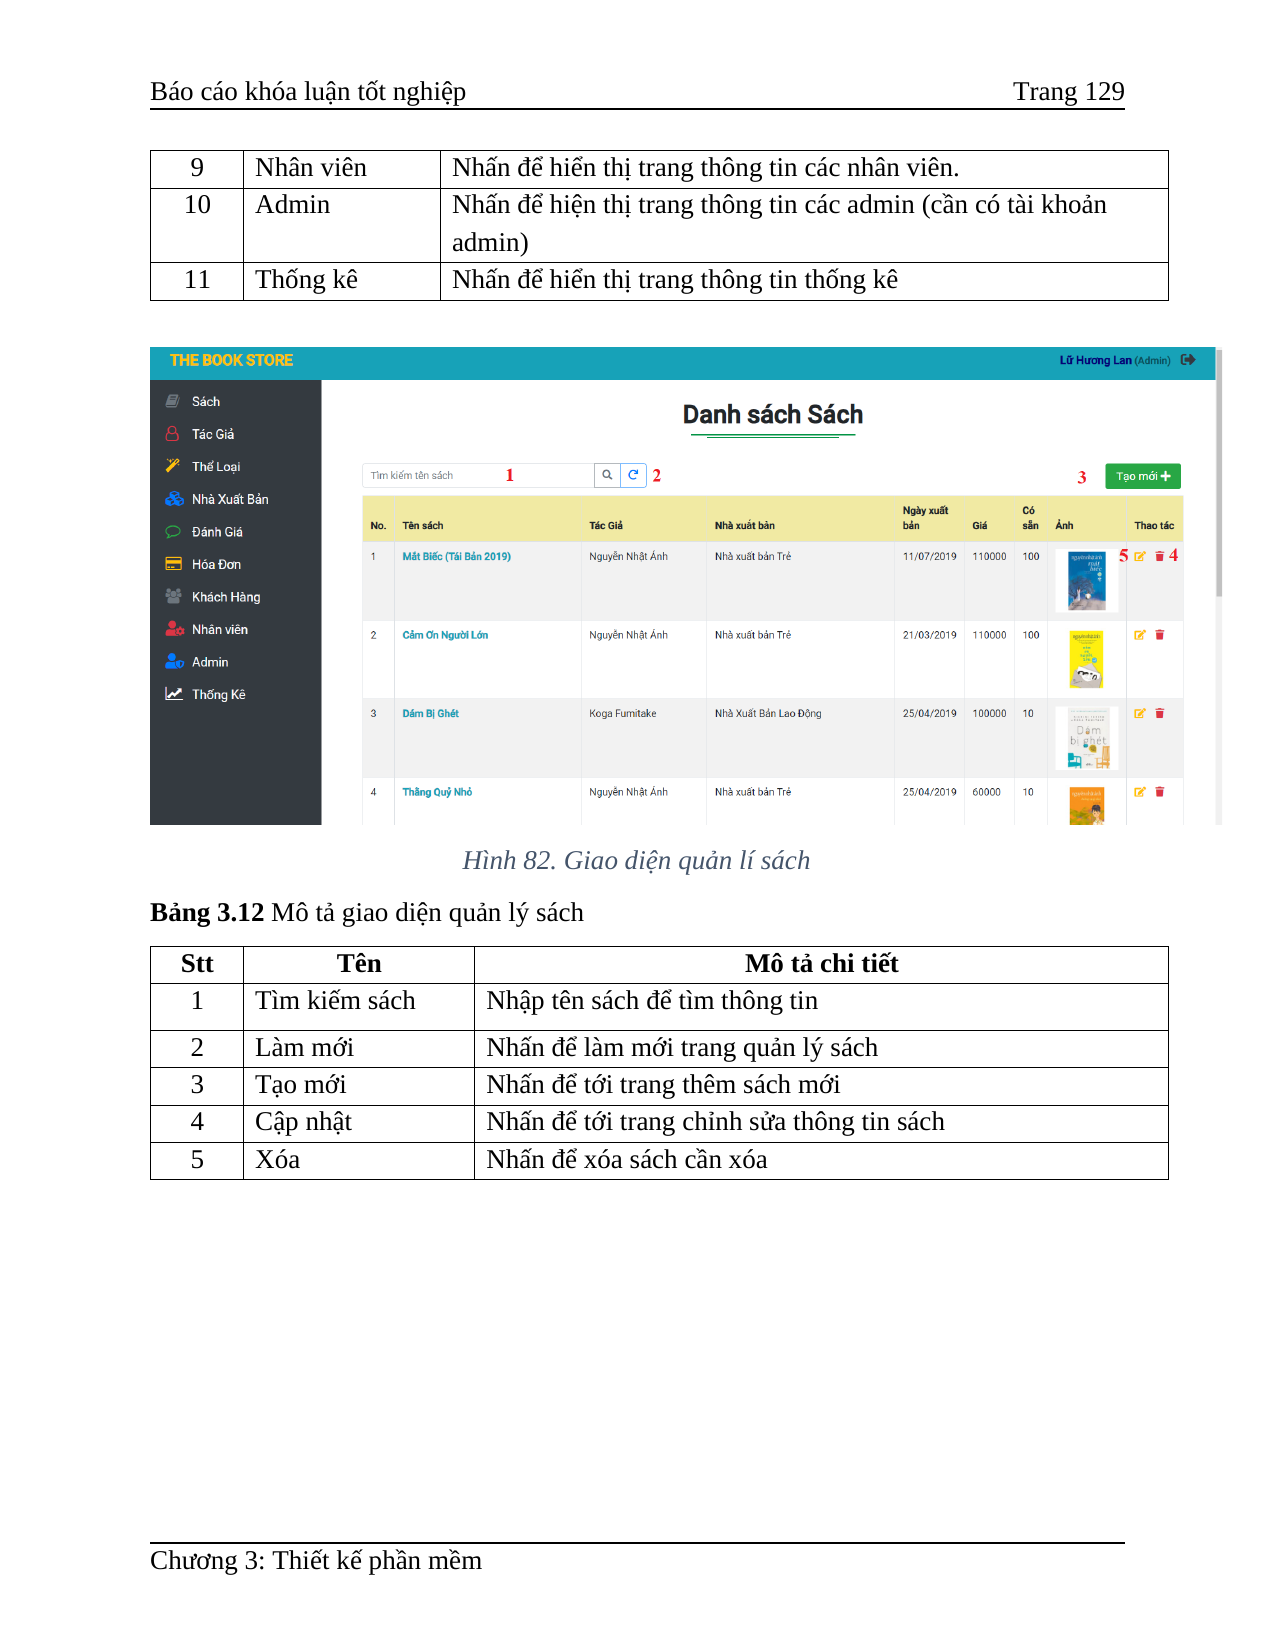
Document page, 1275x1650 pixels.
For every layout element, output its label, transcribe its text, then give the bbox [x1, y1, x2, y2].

table_cell 2 [151, 1031, 243, 1067]
table_cell Nhân viên [244, 151, 440, 187]
table_cell 3 [151, 1068, 243, 1104]
table_cell 10 [151, 189, 243, 262]
table_header Mô tả chi tiết [475, 947, 1168, 983]
table_cell Nhấn để hiện thị trang thông tin các admin (cần có tài khoản admin) [441, 189, 1168, 262]
table_cell Nhấn để xóa sách cần xóa [475, 1143, 1168, 1179]
table_header Tên [244, 947, 474, 983]
table_cell Tạo mới [244, 1068, 474, 1104]
table_cell 11 [151, 263, 243, 299]
table_cell Thống kê [244, 263, 440, 299]
table_cell 5 [151, 1143, 243, 1179]
picture [150, 347, 1223, 825]
table_cell 9 [151, 151, 243, 187]
text Bảng 3.12 Mô tả giao diện quản lý sách [150, 896, 1125, 927]
table_cell Nhấn để tới trang thêm sách mới [475, 1068, 1168, 1104]
table_cell Nhấn để tới trang chỉnh sửa thông tin sách [475, 1106, 1168, 1142]
table_cell Nhập tên sách để tìm thông tin [475, 984, 1168, 1030]
table_cell Nhấn để làm mới trang quản lý sách [475, 1031, 1168, 1067]
table_header Stt [151, 947, 243, 983]
table_cell Nhấn để hiển thị trang thông tin các nhân viên. [441, 151, 1168, 187]
table_cell Nhấn để hiển thị trang thông tin thống kê [441, 263, 1168, 299]
table_cell Làm mới [244, 1031, 474, 1067]
table_cell Xóa [244, 1143, 474, 1179]
table_cell Admin [244, 189, 440, 262]
table_cell 4 [151, 1106, 243, 1142]
table_cell Tìm kiếm sách [244, 984, 474, 1030]
table_cell Cập nhật [244, 1106, 474, 1142]
table_cell 1 [151, 984, 243, 1030]
